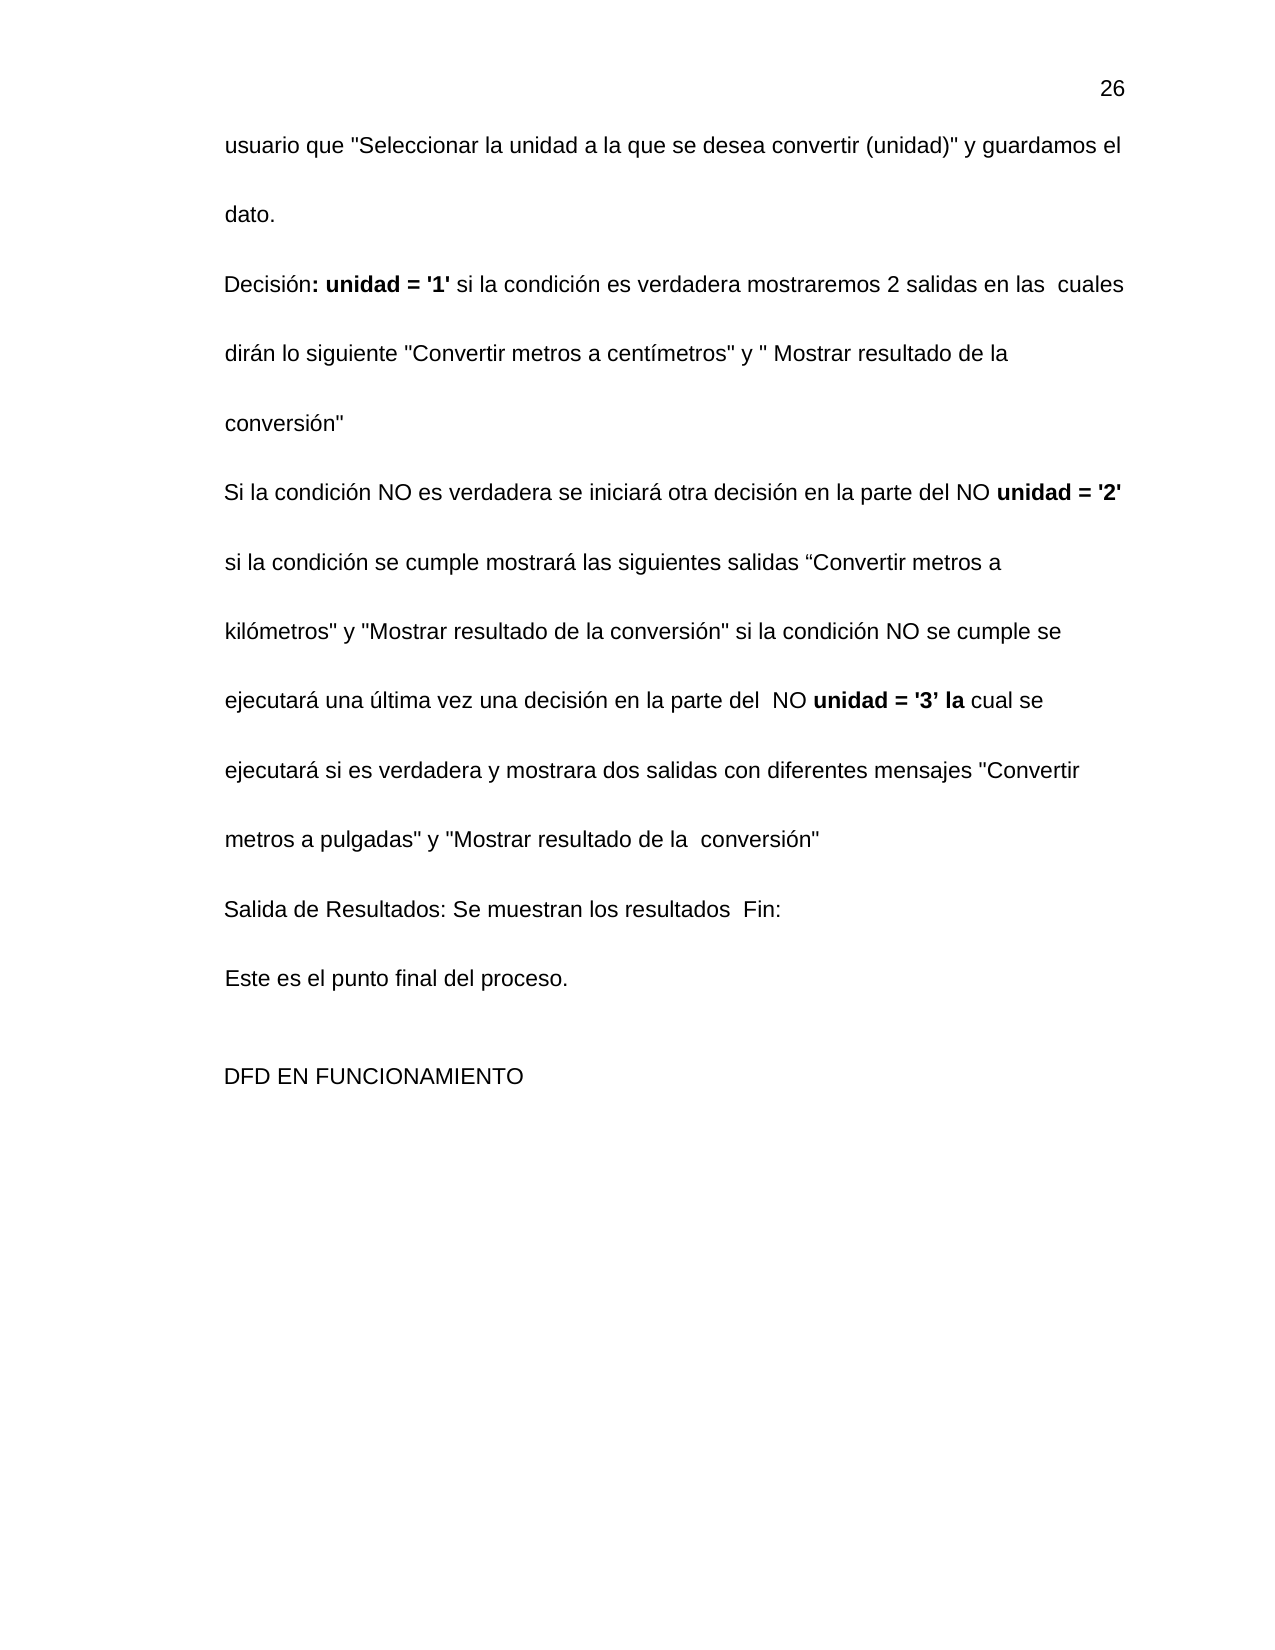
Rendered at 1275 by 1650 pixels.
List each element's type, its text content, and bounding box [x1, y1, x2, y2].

text Salida de Resultados: Se muestran los resultados Fin: Este es el punto final del proceso. [223, 896, 783, 992]
text DFD EN FUNCIONAMIENTO [223, 1063, 1126, 1089]
text Si la condición NO es verdadera se iniciará otra decisión en la parte del NO unidad = '2' si la condición se cumple mostrará las siguientes salidas “Convertir metros a kilómetros" y "Mostrar resultado de la conversión" si la condición NO se cumple se ejecutará una última vez una decisión en la parte del NO unidad = '3’ la cual se ejecutará si es verdadera y mostrara dos salidas con diferentes mensajes "Convertir metros a pulgadas" y "Mostrar resultado de la conversión" [223, 479, 1126, 853]
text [223, 132, 1126, 227]
text Decisión: unidad = '1' si la condición es verdadera mostraremos 2 salidas en las cuales dirán lo siguiente "Convertir metros a centímetros" y " Mostrar resultado de la conversión" [223, 271, 1126, 436]
